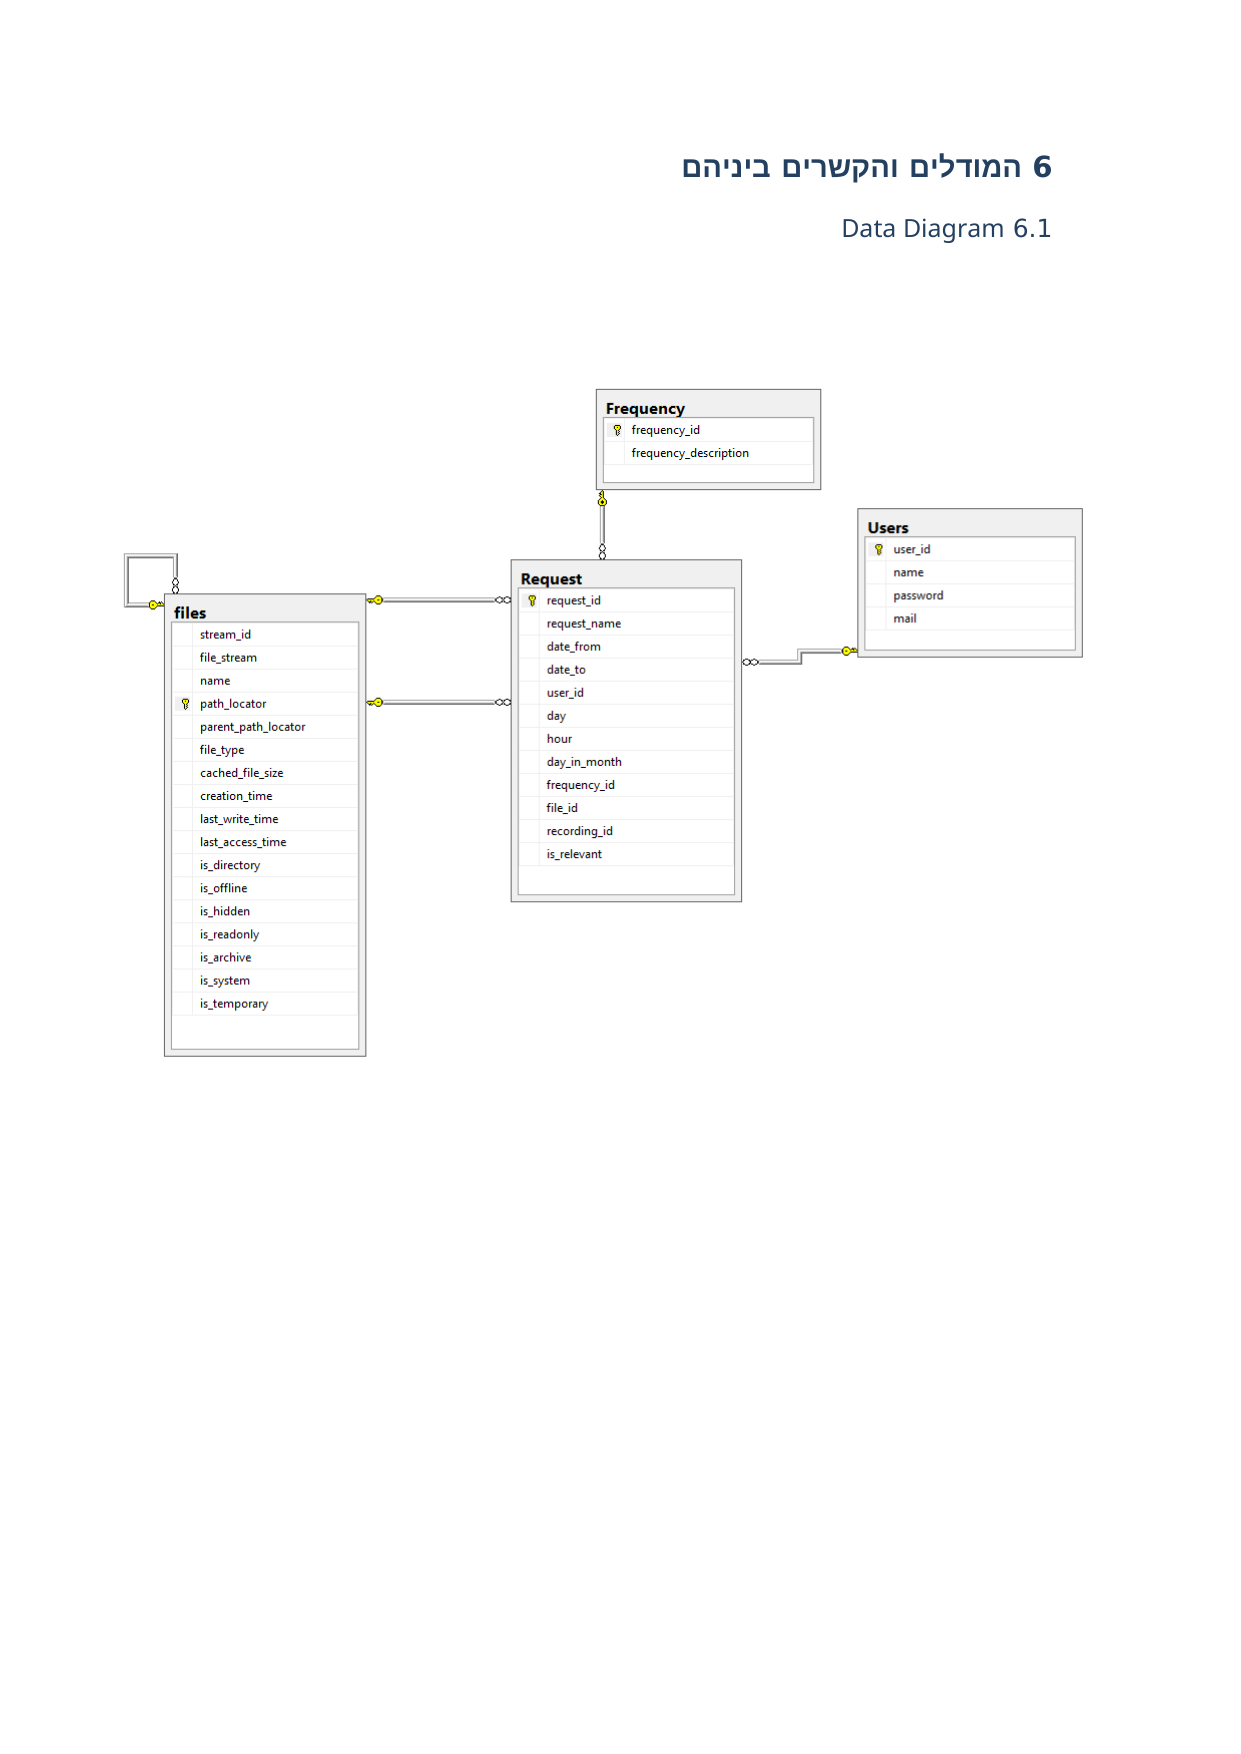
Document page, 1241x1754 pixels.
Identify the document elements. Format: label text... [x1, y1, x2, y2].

text 6 המודלים והקשרים ביניהם [187, 150, 1053, 184]
list 6.1 Data Diagram [187, 210, 1053, 244]
